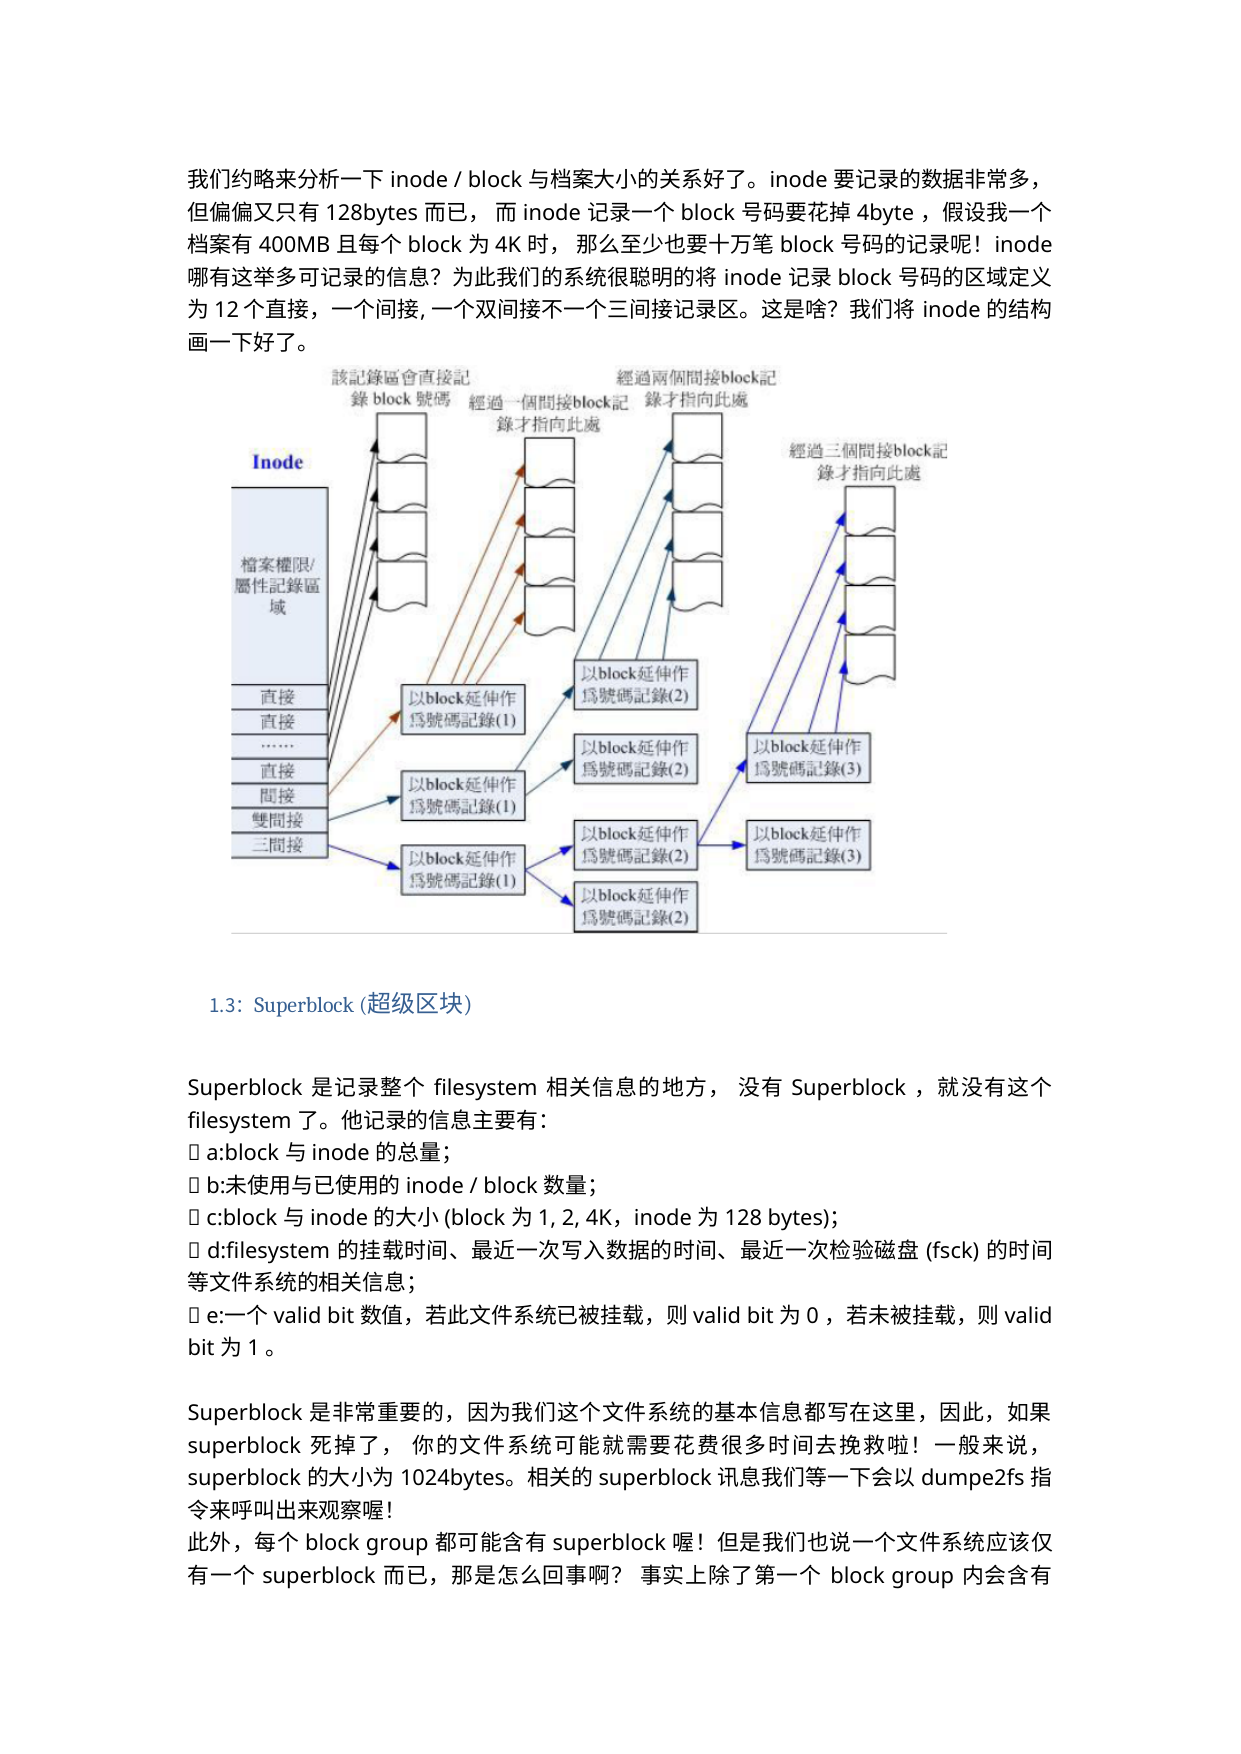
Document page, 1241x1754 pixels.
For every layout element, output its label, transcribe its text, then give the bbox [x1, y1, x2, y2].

text Superblock 是非常重要的，因为我们这个文件系统的基本信息都写在这里，因此，如果 superblock 死掉了， 你的文件系统可能就需要花费很多时间去挽救啦！一般来说， superblock 的大小为 1024bytes。相关的 superblock 讯息我们等一下会以 dumpe2fs 指令来呼叫出来观察喔！ [187, 1395, 1053, 1525]
text  b:未使用与已使用的 inode / block 数量； [187, 1167, 1053, 1200]
text 我们约略来分析一下 inode / block 与档案大小的关系好了。inode 要记录的数据非常多，但偏偏又只有 128bytes 而已， 而 inode 记录一个 block 号码要花掉 4byte ，假设我一个档案有 400MB 且每个 block 为 4K 时， 那么至少也要十万笔 block 号码的记录呢！inode 哪有这举多可记录的信息？为此我们的系统很聪明的将 inode 记录 block 号码的区域定义为12个直接，一个间接, 一个双间接不一个三间接记录区。这是啥？我们将 inode 的结构画一下好了。 [187, 162, 1053, 357]
text  a:block 与 inode 的总量； [187, 1135, 1053, 1167]
text  e:一个 valid bit 数值，若此文件系统已被挂载，则 valid bit 为 0 ，若未被挂载，则 valid bit 为 1 。 [187, 1297, 1053, 1362]
text  c:block 与 inode 的大小 (block 为 1, 2, 4K，inode 为 128 bytes)； [187, 1200, 1053, 1232]
text Superblock 是记录整个 filesystem 相关信息的地方， 没有 Superblock ，就没有这个 filesystem 了。他记录的信息主要有： [187, 1070, 1053, 1135]
text  d:filesystem 的挂载时间、最近一次写入数据的时间、最近一次检验磁盘 (fsck) 的时间等文件系统的相关信息； [187, 1232, 1053, 1297]
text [187, 1525, 1053, 1590]
subtitle 1.3：Superblock (超级区块) [209, 969, 1053, 1034]
picture [231, 365, 948, 934]
